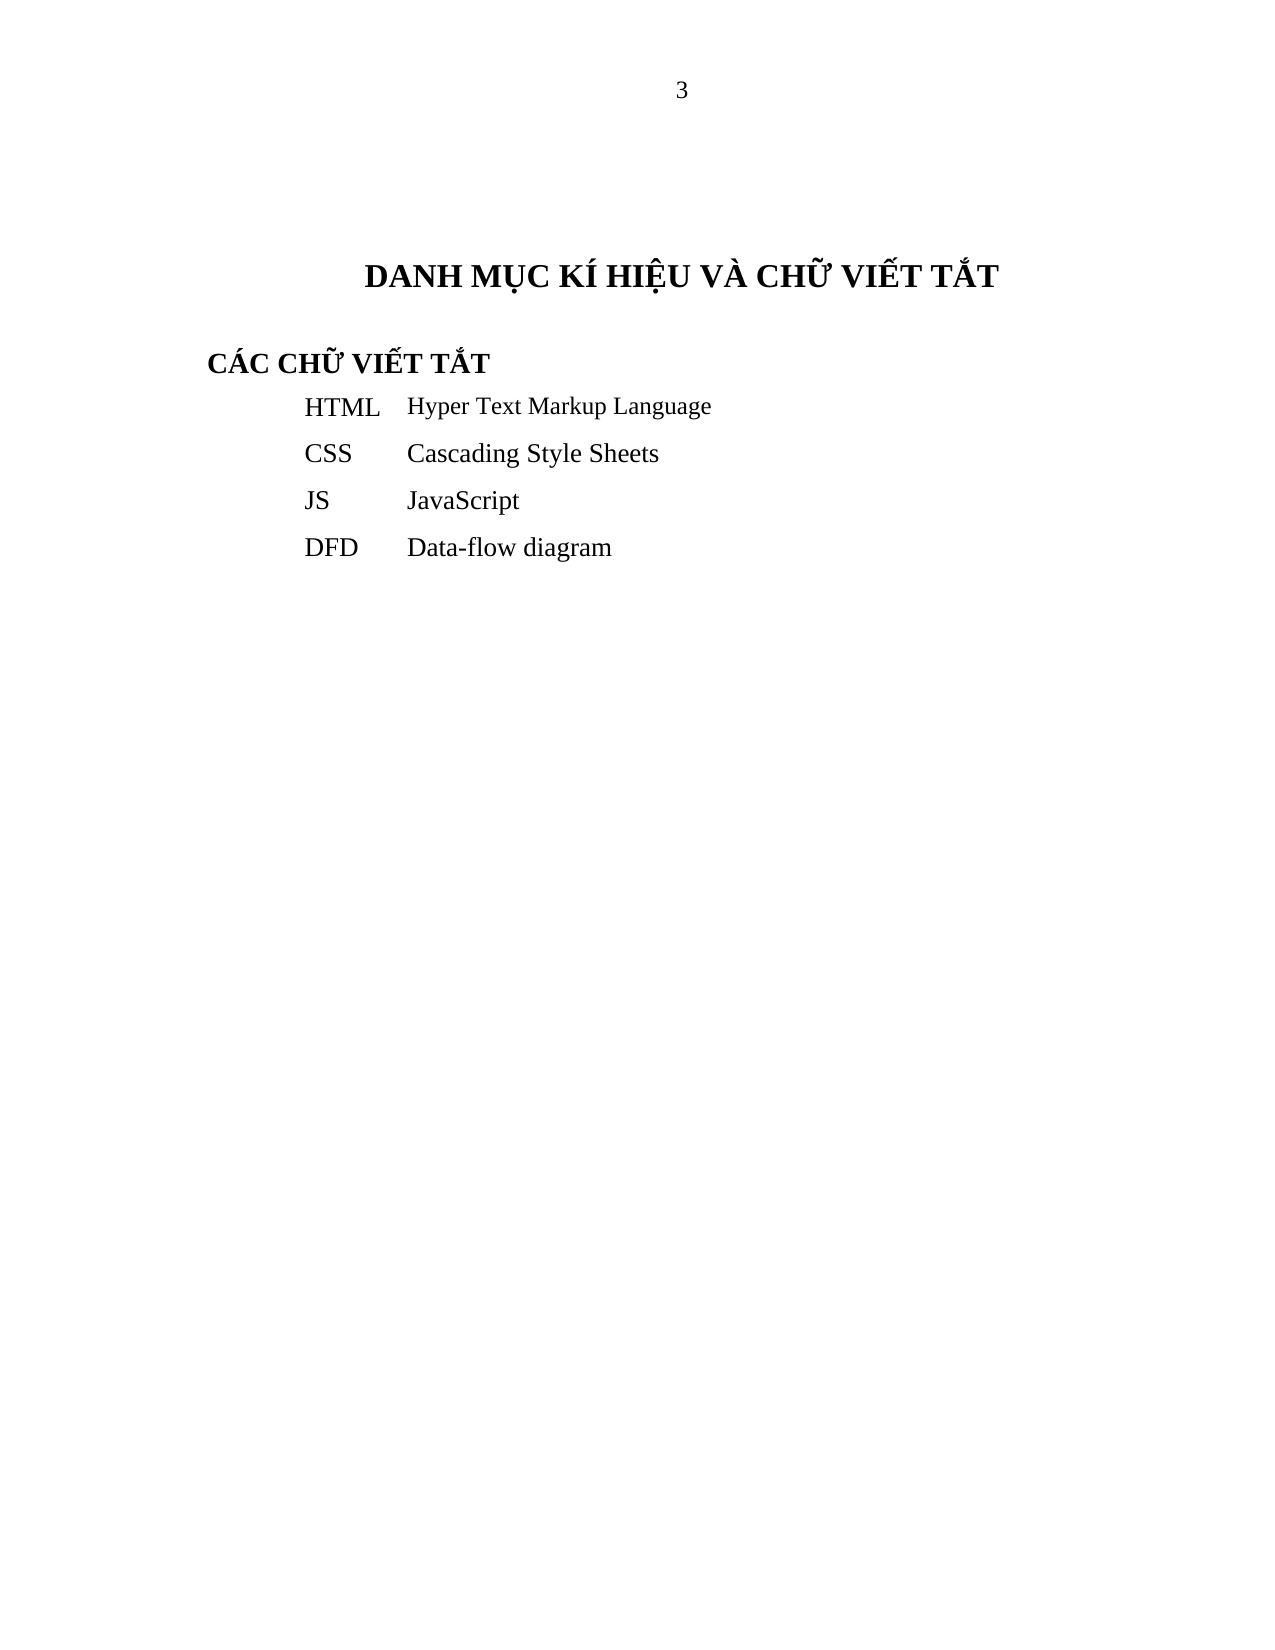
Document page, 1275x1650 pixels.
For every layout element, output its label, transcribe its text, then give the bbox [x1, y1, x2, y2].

table_cell Data-flow diagram [396, 531, 1071, 578]
table_cell Cascading Style Sheets [396, 438, 1071, 484]
table_header HTML [293, 391, 396, 438]
text CÁC CHỮ VIẾT TẮT [207, 346, 1157, 380]
table_cell JS [293, 484, 396, 531]
table_cell DFD [293, 531, 396, 578]
subtitle DANH MỤC KÍ HIỆU VÀ CHỮ VIẾT TẮT [207, 257, 1157, 295]
table_cell CSS [293, 438, 396, 484]
table_header Hyper Text Markup Language [396, 391, 1071, 438]
table_cell JavaScript [396, 484, 1071, 531]
